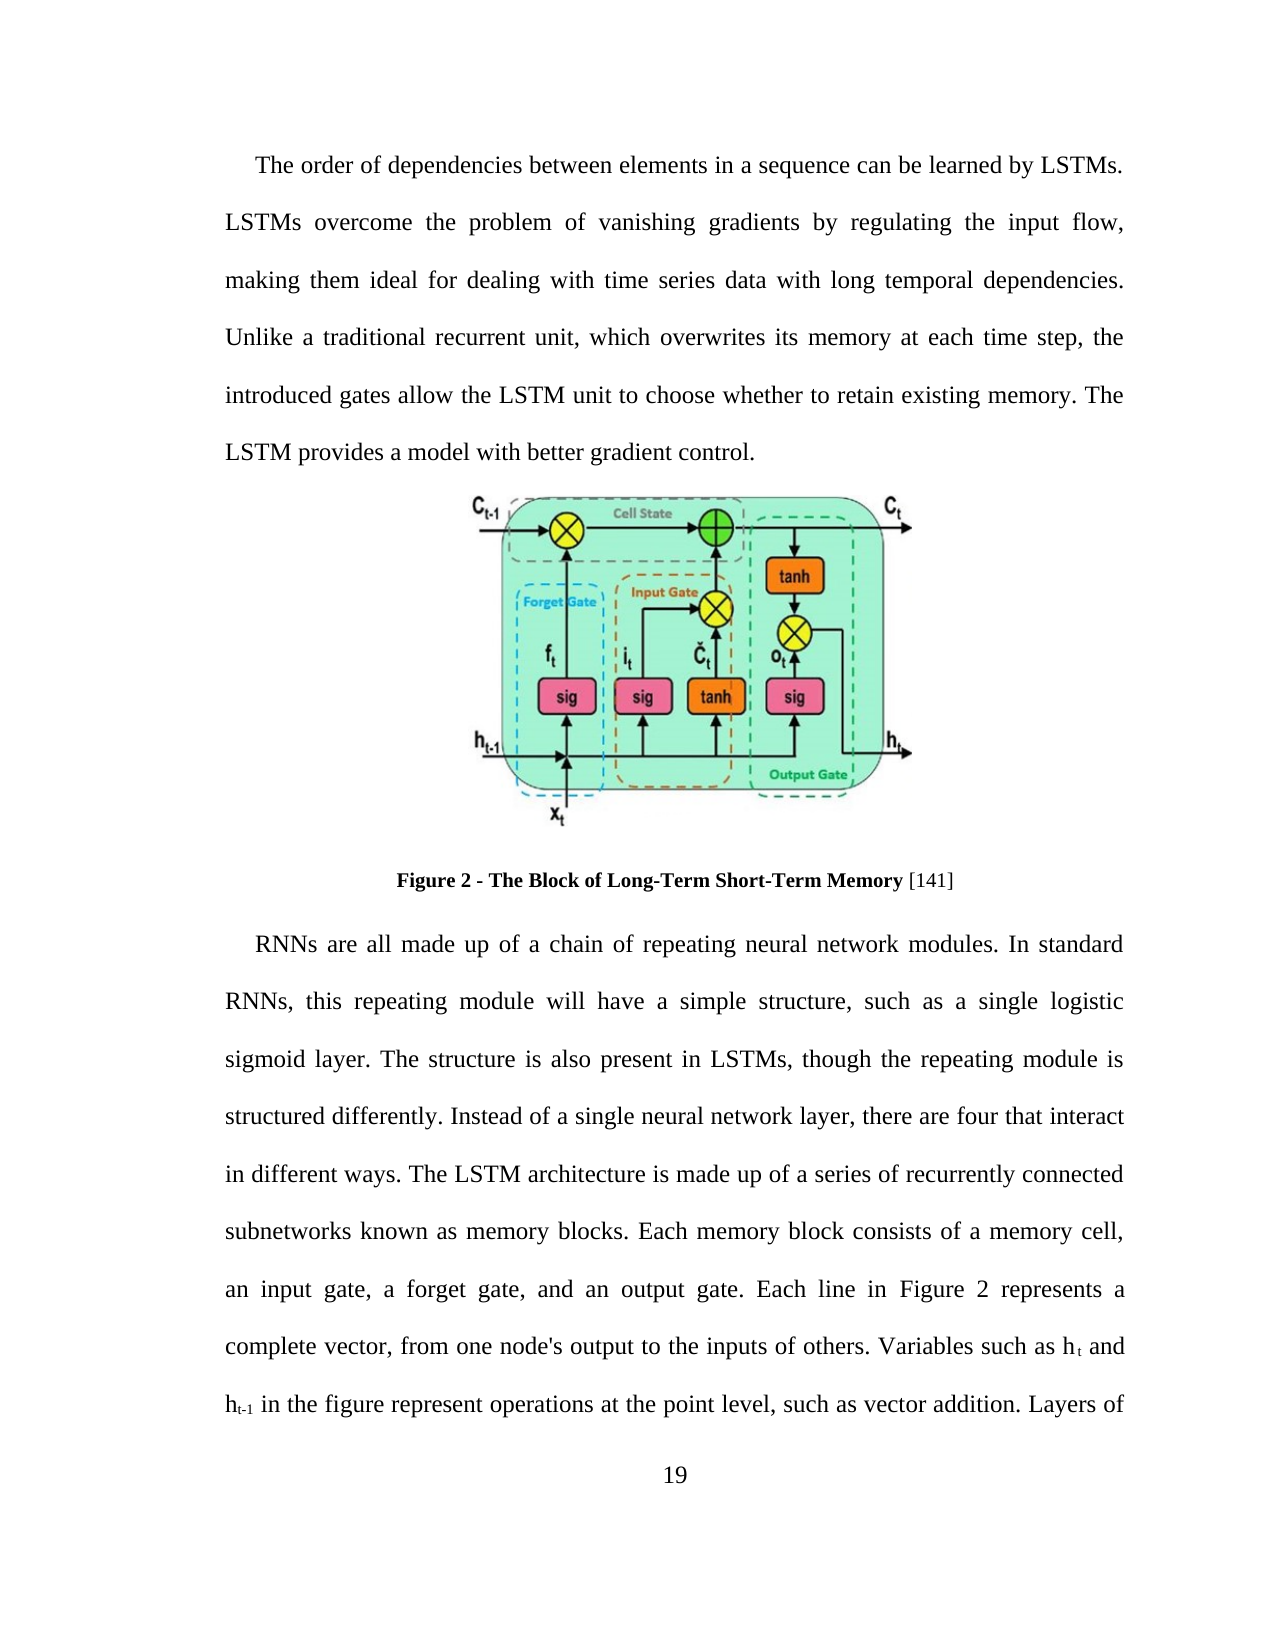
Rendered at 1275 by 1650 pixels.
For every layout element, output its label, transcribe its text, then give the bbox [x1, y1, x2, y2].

picture [468, 495, 912, 827]
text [225, 929, 1125, 1417]
text The order of dependencies between elements in a sequence can be learned by LSTMs. LSTMs overcome the problem of vanishing gradients by regulating the input flow, making them ideal for dealing with time series data with long temporal dependencies. Unlike a traditional recurrent unit, which overwrites its memory at each time step, the introduced gates allow the LSTM unit to choose whether to retain existing memory. The LSTM provides a model with better gradient control. [225, 150, 1125, 466]
